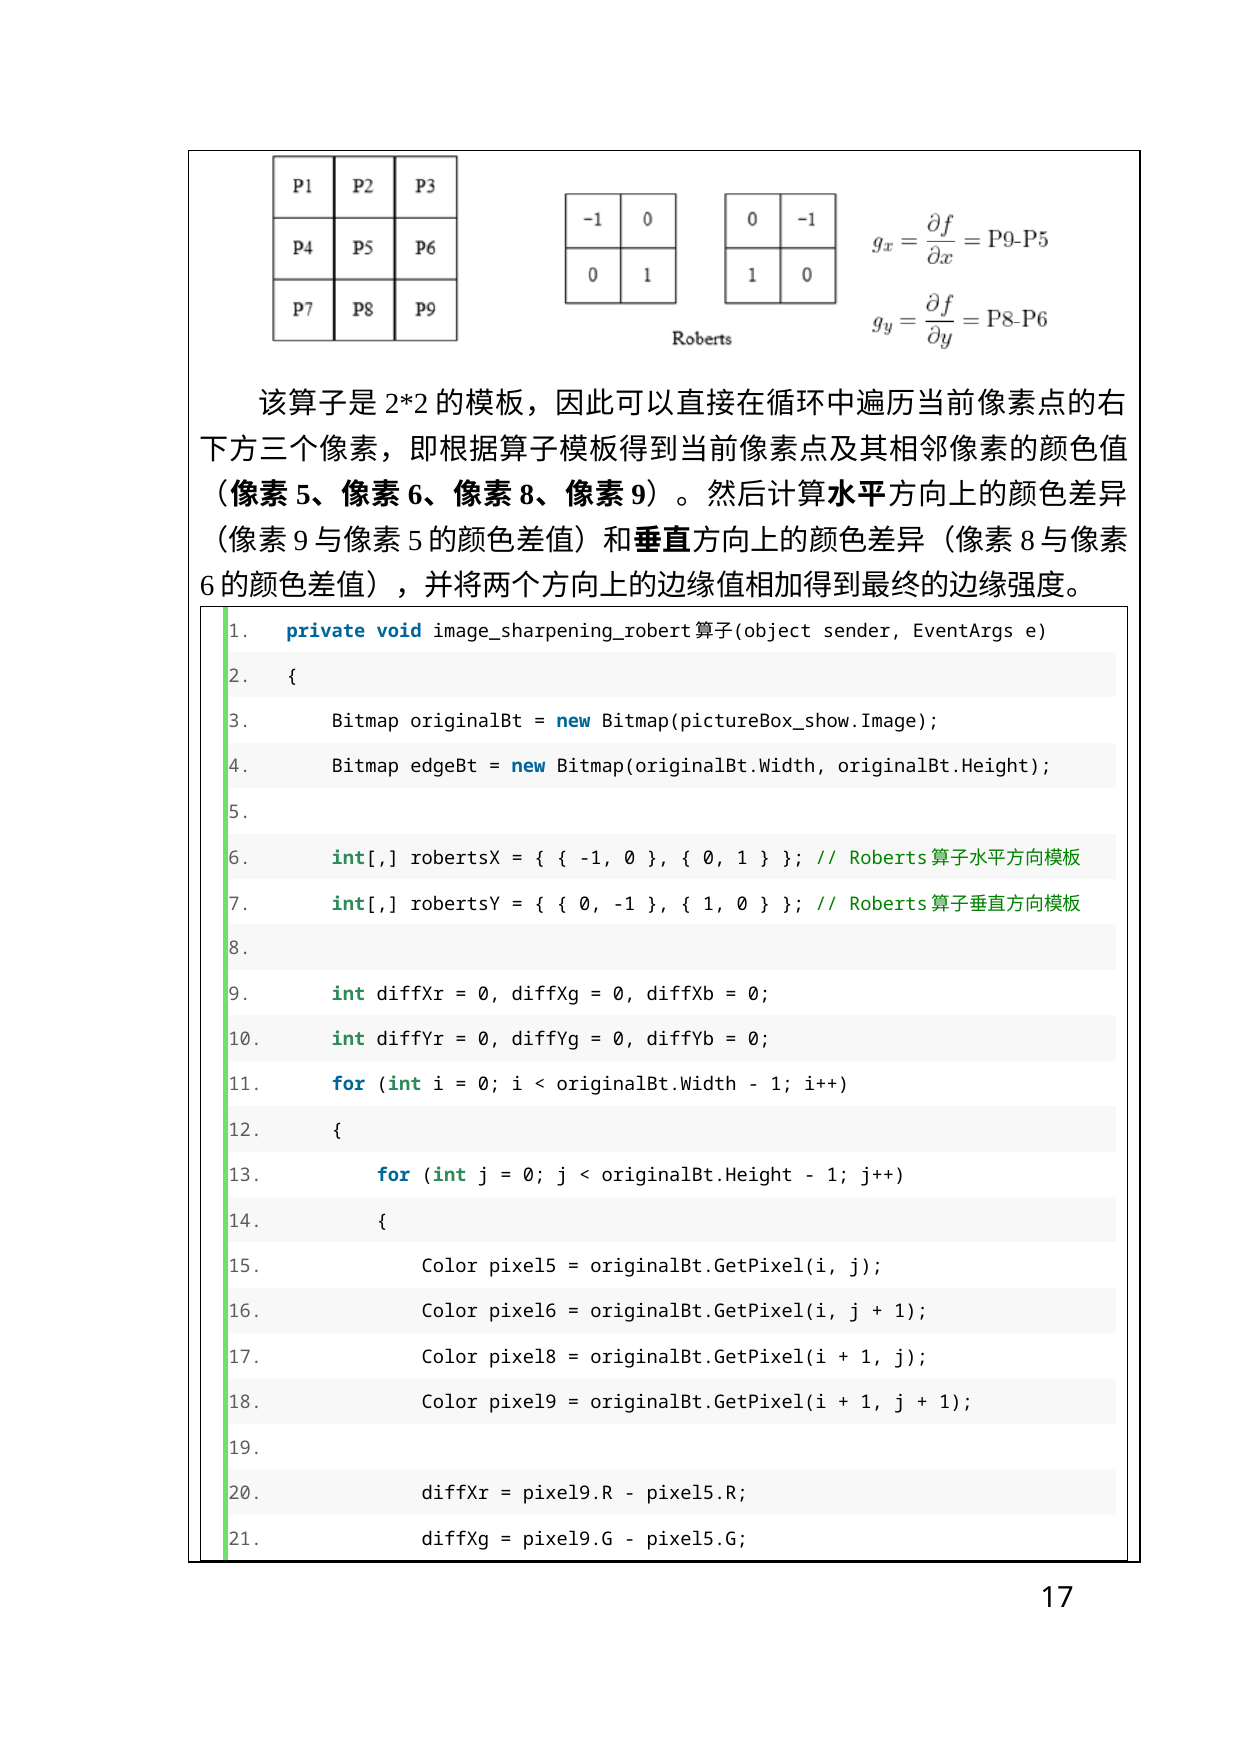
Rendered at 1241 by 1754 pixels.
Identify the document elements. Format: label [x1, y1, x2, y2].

picture [266, 151, 842, 355]
picture [849, 210, 1089, 355]
table_cell [189, 151, 1139, 1561]
